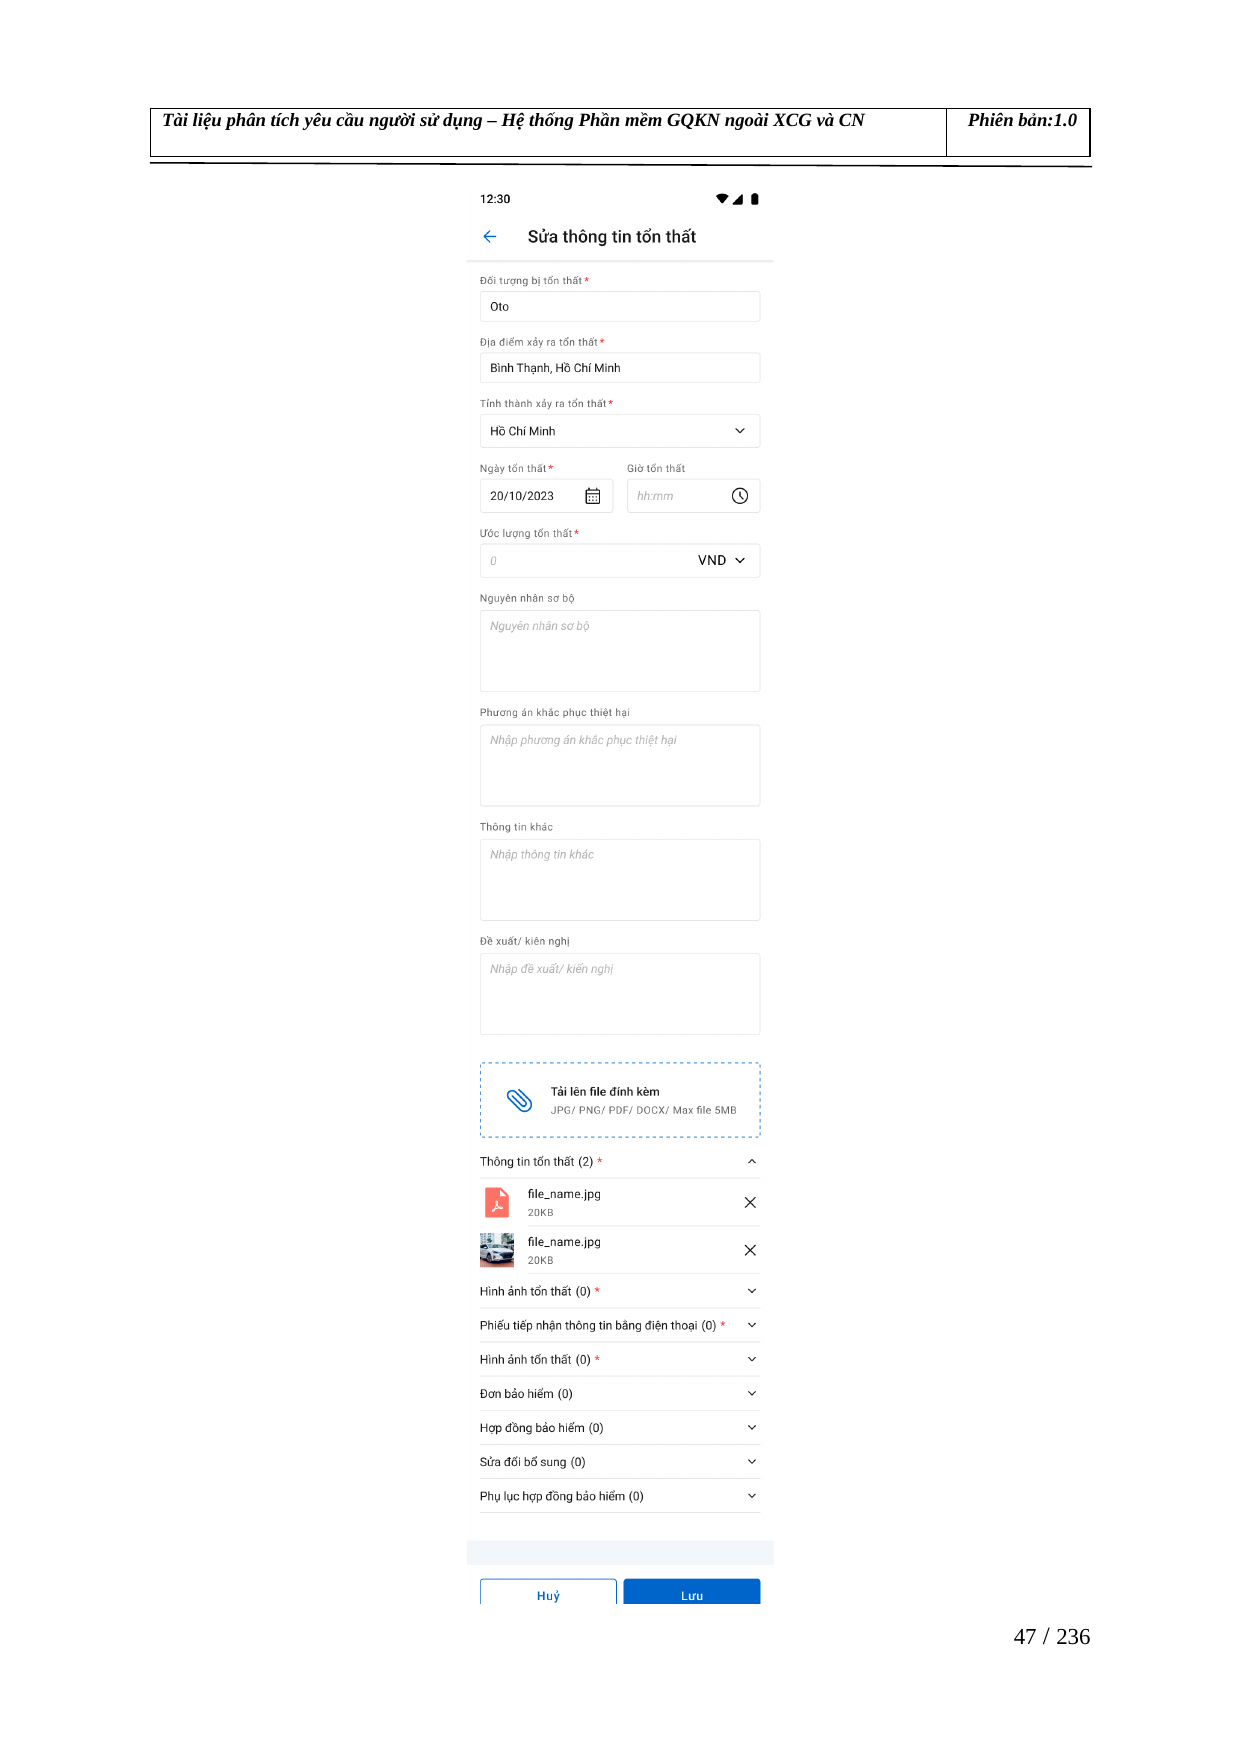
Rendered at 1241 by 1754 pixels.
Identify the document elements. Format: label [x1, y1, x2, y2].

picture [466, 185, 774, 1604]
